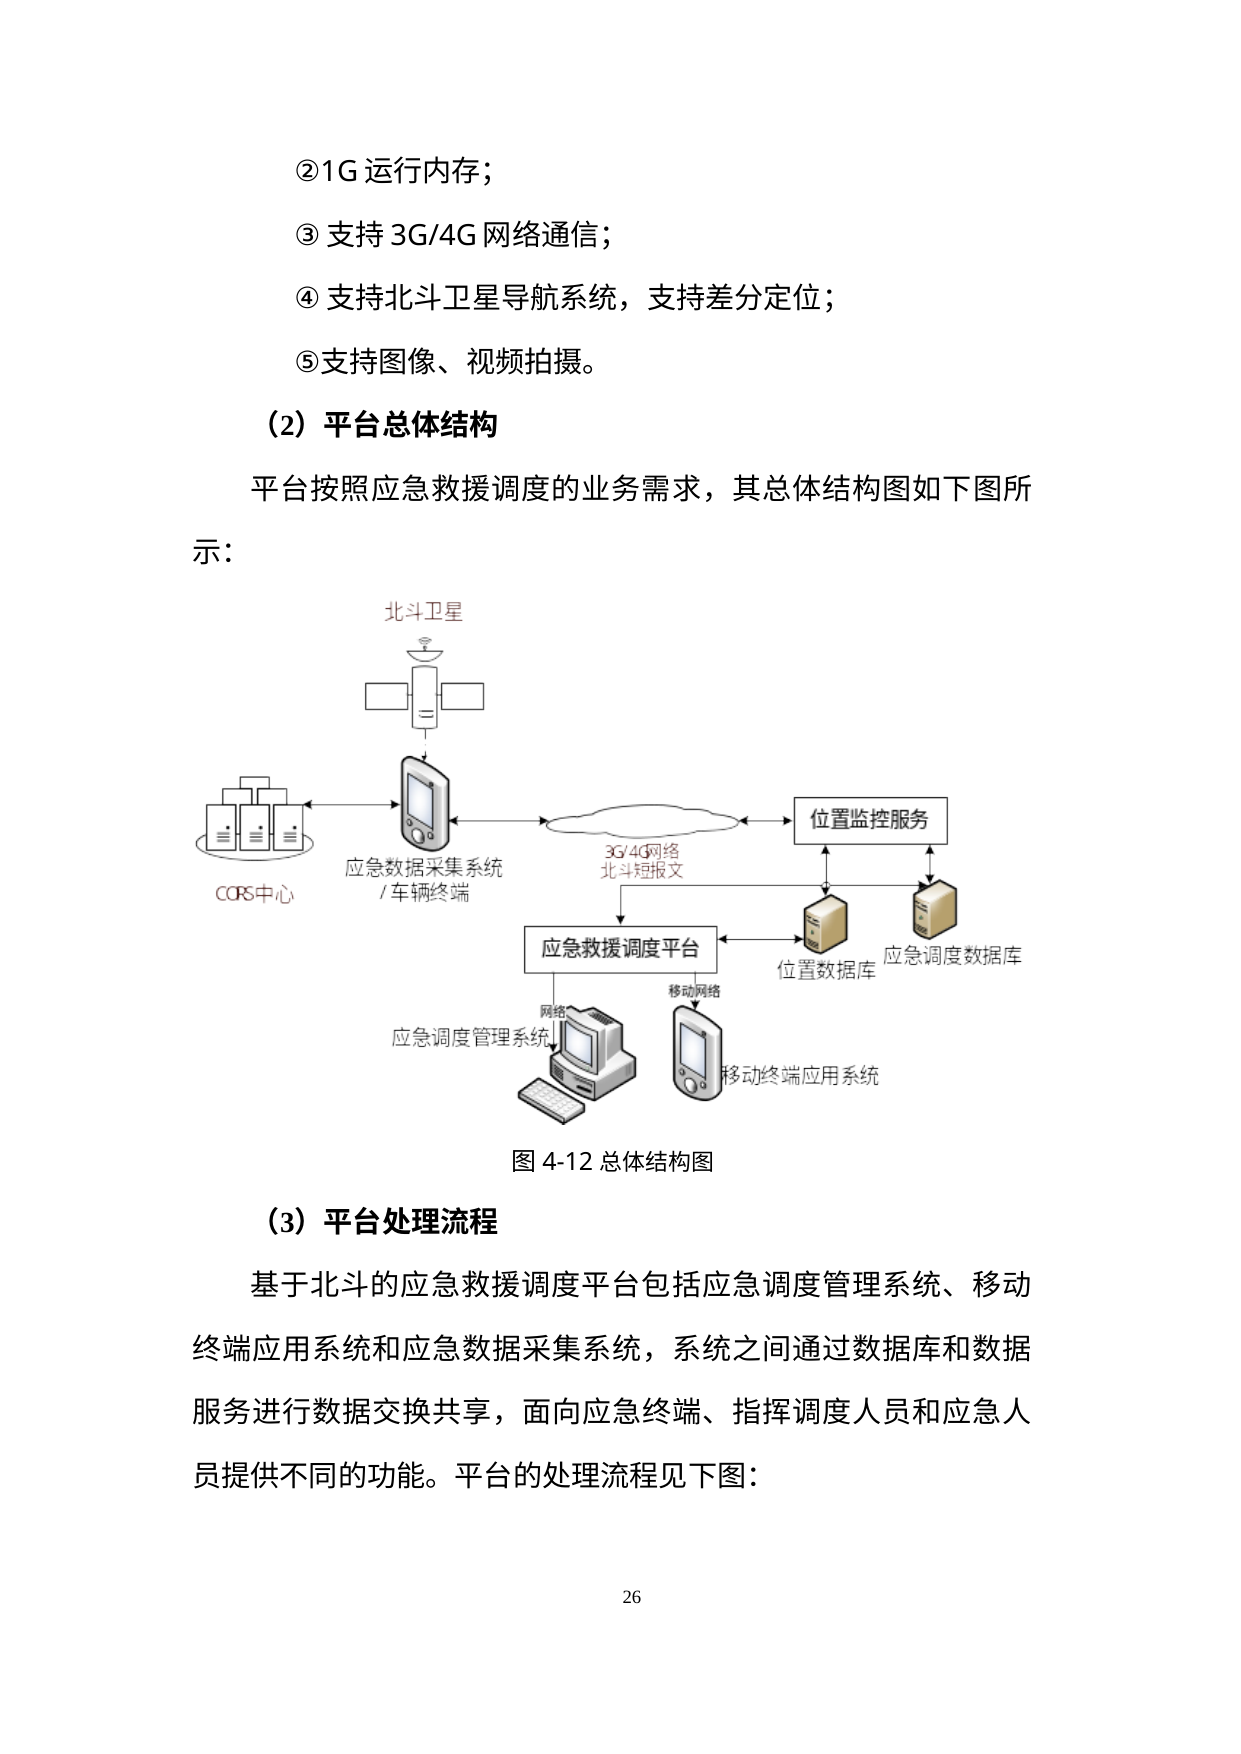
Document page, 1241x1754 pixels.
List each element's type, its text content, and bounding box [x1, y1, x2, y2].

text （2）平台总体结构 [192, 402, 1033, 444]
text ④支持北斗卫星导航系统，支持差分定位； [236, 275, 1033, 317]
text 平台按照应急救援调度的业务需求，其总体结构图如下图所示： [192, 465, 1033, 571]
text ③支持3G/4G网络通信； [236, 211, 1033, 254]
text 图 4-12 总体结构图 [192, 1141, 1033, 1177]
text 基于北斗的应急救援调度平台包括应急调度管理系统、移动终端应用系统和应急数据采集系统，系统之间通过数据库和数据服务进行数据交换共享，面向应急终端、指挥调度人员和应急人员提供不同的功能。平台的处理流程见下图： [192, 1262, 1033, 1494]
text ②1G运行内存； [236, 148, 1033, 190]
text ⑤支持图像、视频拍摄。 [236, 338, 1033, 381]
text （3）平台处理流程 [192, 1198, 1033, 1241]
